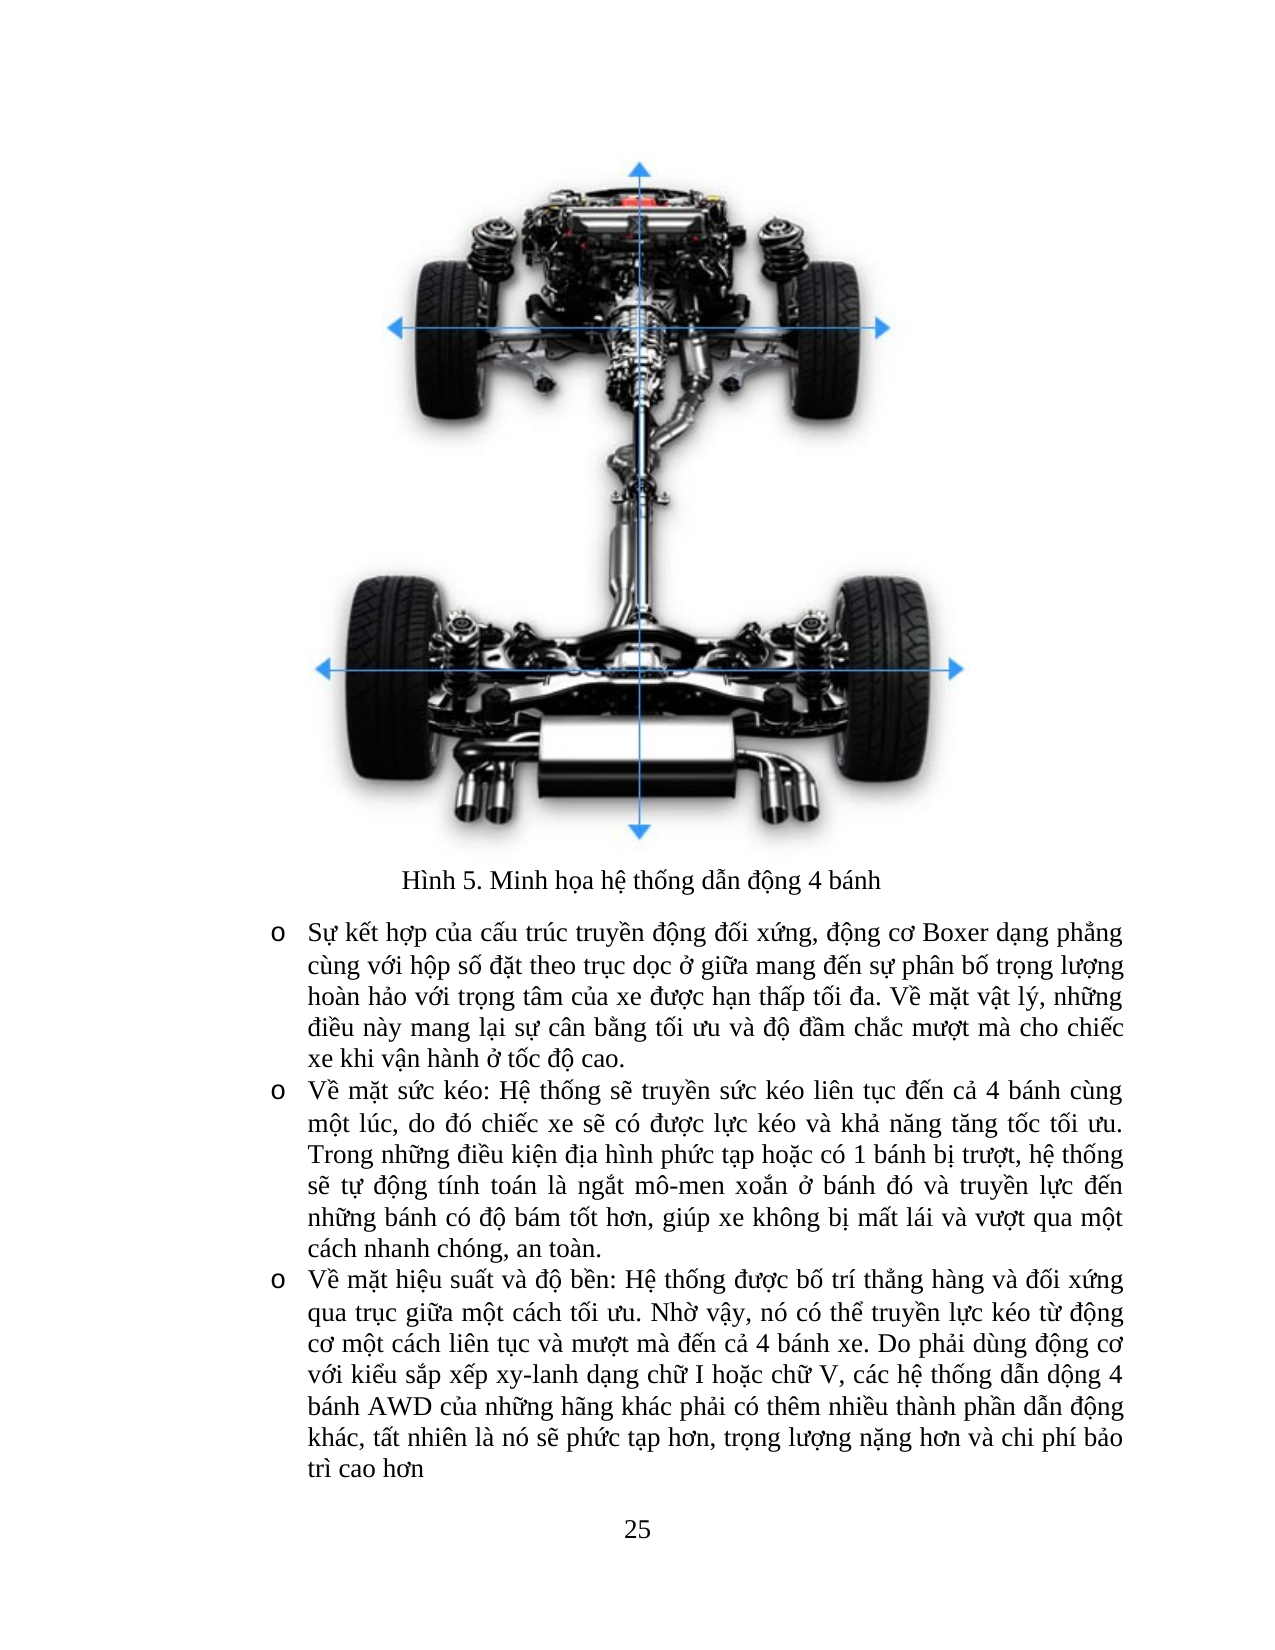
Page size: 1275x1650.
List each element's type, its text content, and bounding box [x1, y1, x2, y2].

list Về mặt hiệu suất và độ bền: Hệ thống được bố trí thẳng hàng và đối xứng qua trục giữa một cách tối ưu. Nhờ vậy, nó có thể truyền lực kéo từ động cơ một cách liên tục và mượt mà đến cả 4 bánh xe. Do phải dùng động cơ với kiểu sắp xếp xy-lanh dạng chữ I hoặc chữ V, các hệ thống dẫn dộng 4 bánh AWD của những hãng khác phải có thêm nhiều thành phần dẫn động khác, tất nhiên là nó sẽ phức tạp hơn, trọng lượng nặng hơn và chi phí bảo trì cao hơn [270, 1263, 1125, 1483]
list Sự kết hợp của cấu trúc truyền động đối xứng, động cơ Boxer dạng phẳng cùng với hộp số đặt theo trục dọc ở giữa mang đến sự phân bố trọng lượng hoàn hảo với trọng tâm của xe được hạn thấp tối đa. Về mặt vật lý, những điều này mang lại sự cân bằng tối ưu và độ đầm chắc mượt mà cho chiếc xe khi vận hành ở tốc độ cao. [270, 916, 1125, 1074]
picture [307, 150, 970, 864]
list Về mặt sức kéo: Hệ thống sẽ truyền sức kéo liên tục đến cả 4 bánh cùng một lúc, do đó chiếc xe sẽ có được lực kéo và khả năng tăng tốc tối ưu. Trong những điều kiện địa hình phức tạp hoặc có 1 bánh bị trượt, hệ thống sẽ tự động tính toán là ngắt mô-men xoắn ở bánh đó và truyền lực đến những bánh có độ bám tốt hơn, giúp xe không bị mất lái và vượt qua một cách nhanh chóng, an toàn. [270, 1074, 1125, 1263]
text Hình 5. Minh họa hệ thống dẫn động 4 bánh [157, 864, 1125, 895]
